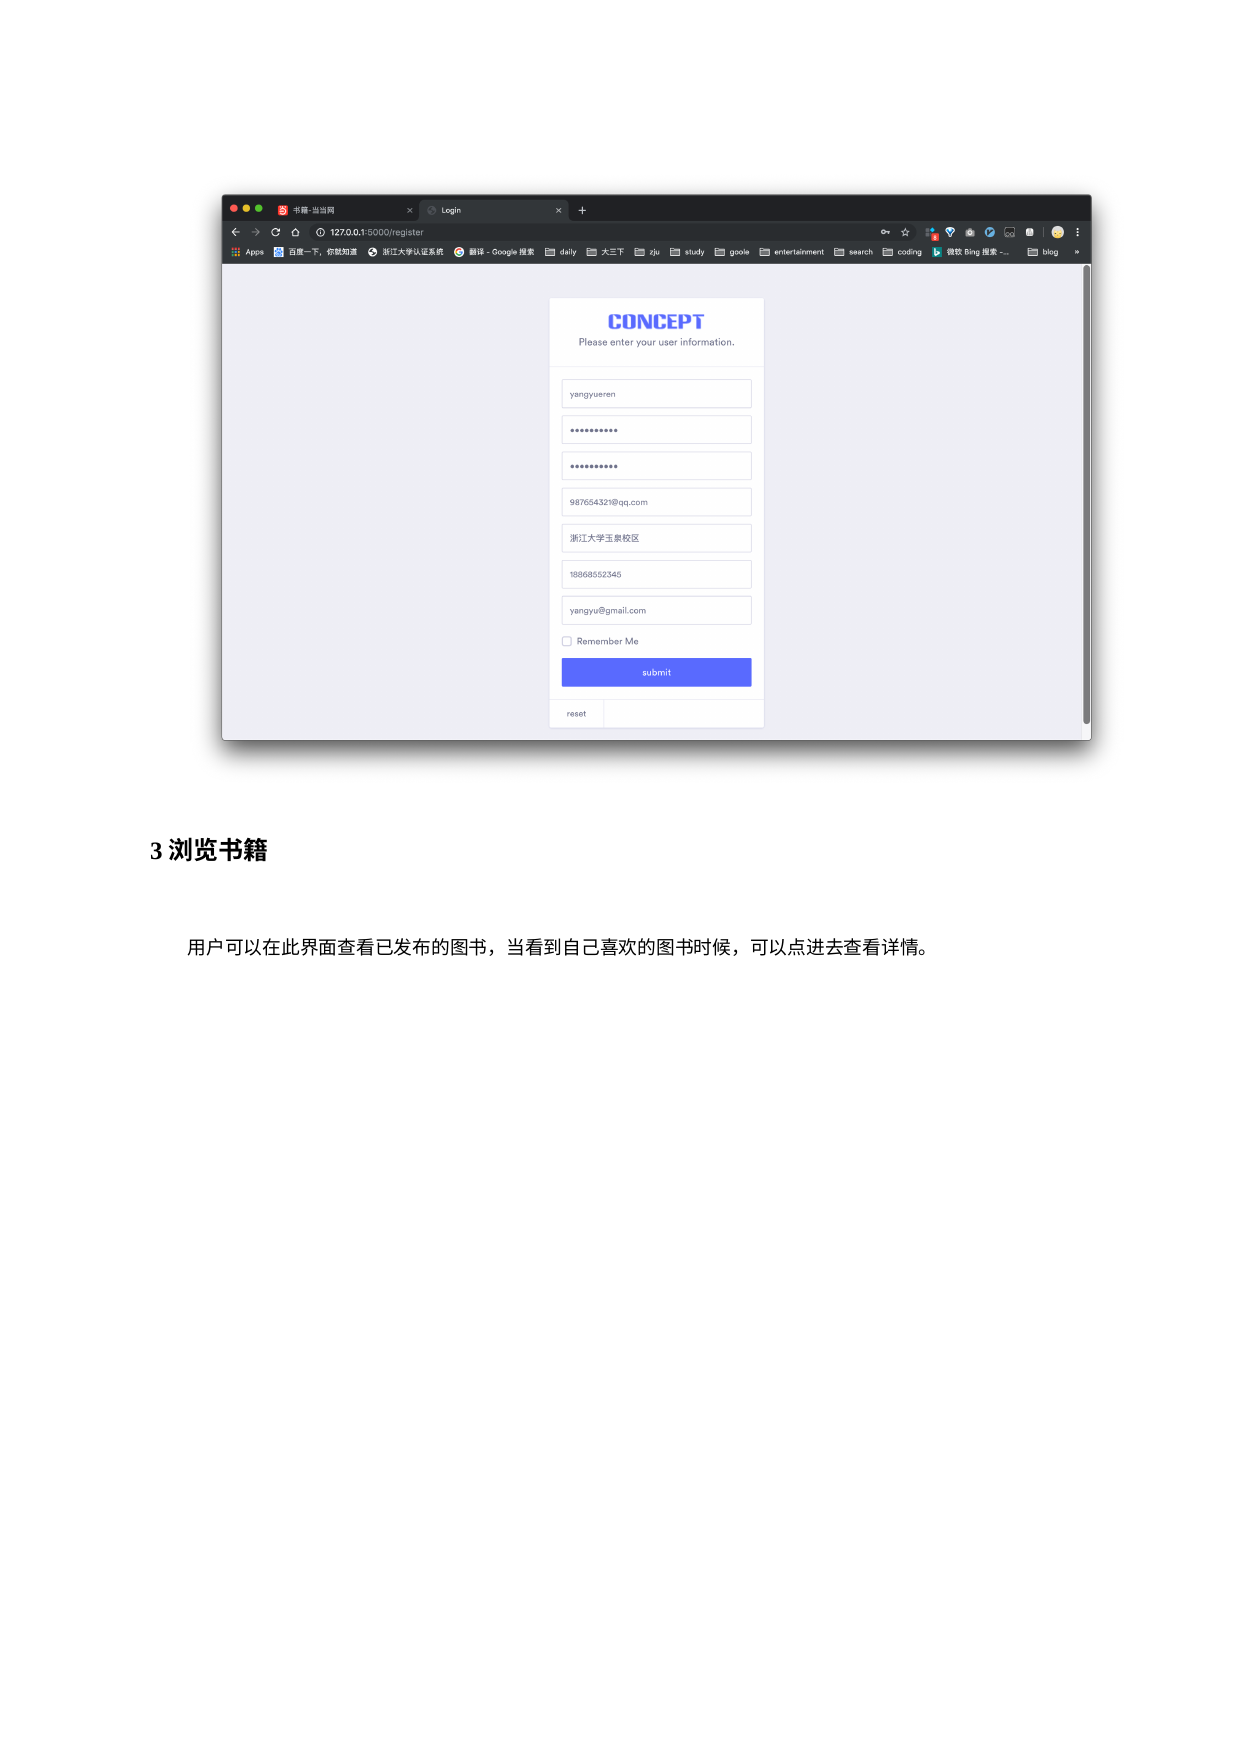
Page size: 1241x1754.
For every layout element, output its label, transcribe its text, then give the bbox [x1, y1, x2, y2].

text 用户可以在此界面查看已发布的图书，当看到自己喜欢的图书时候，可以点进去查看详情。 [150, 924, 1090, 968]
subtitle 3 浏览书籍 [150, 827, 1090, 871]
picture [187, 172, 1125, 786]
